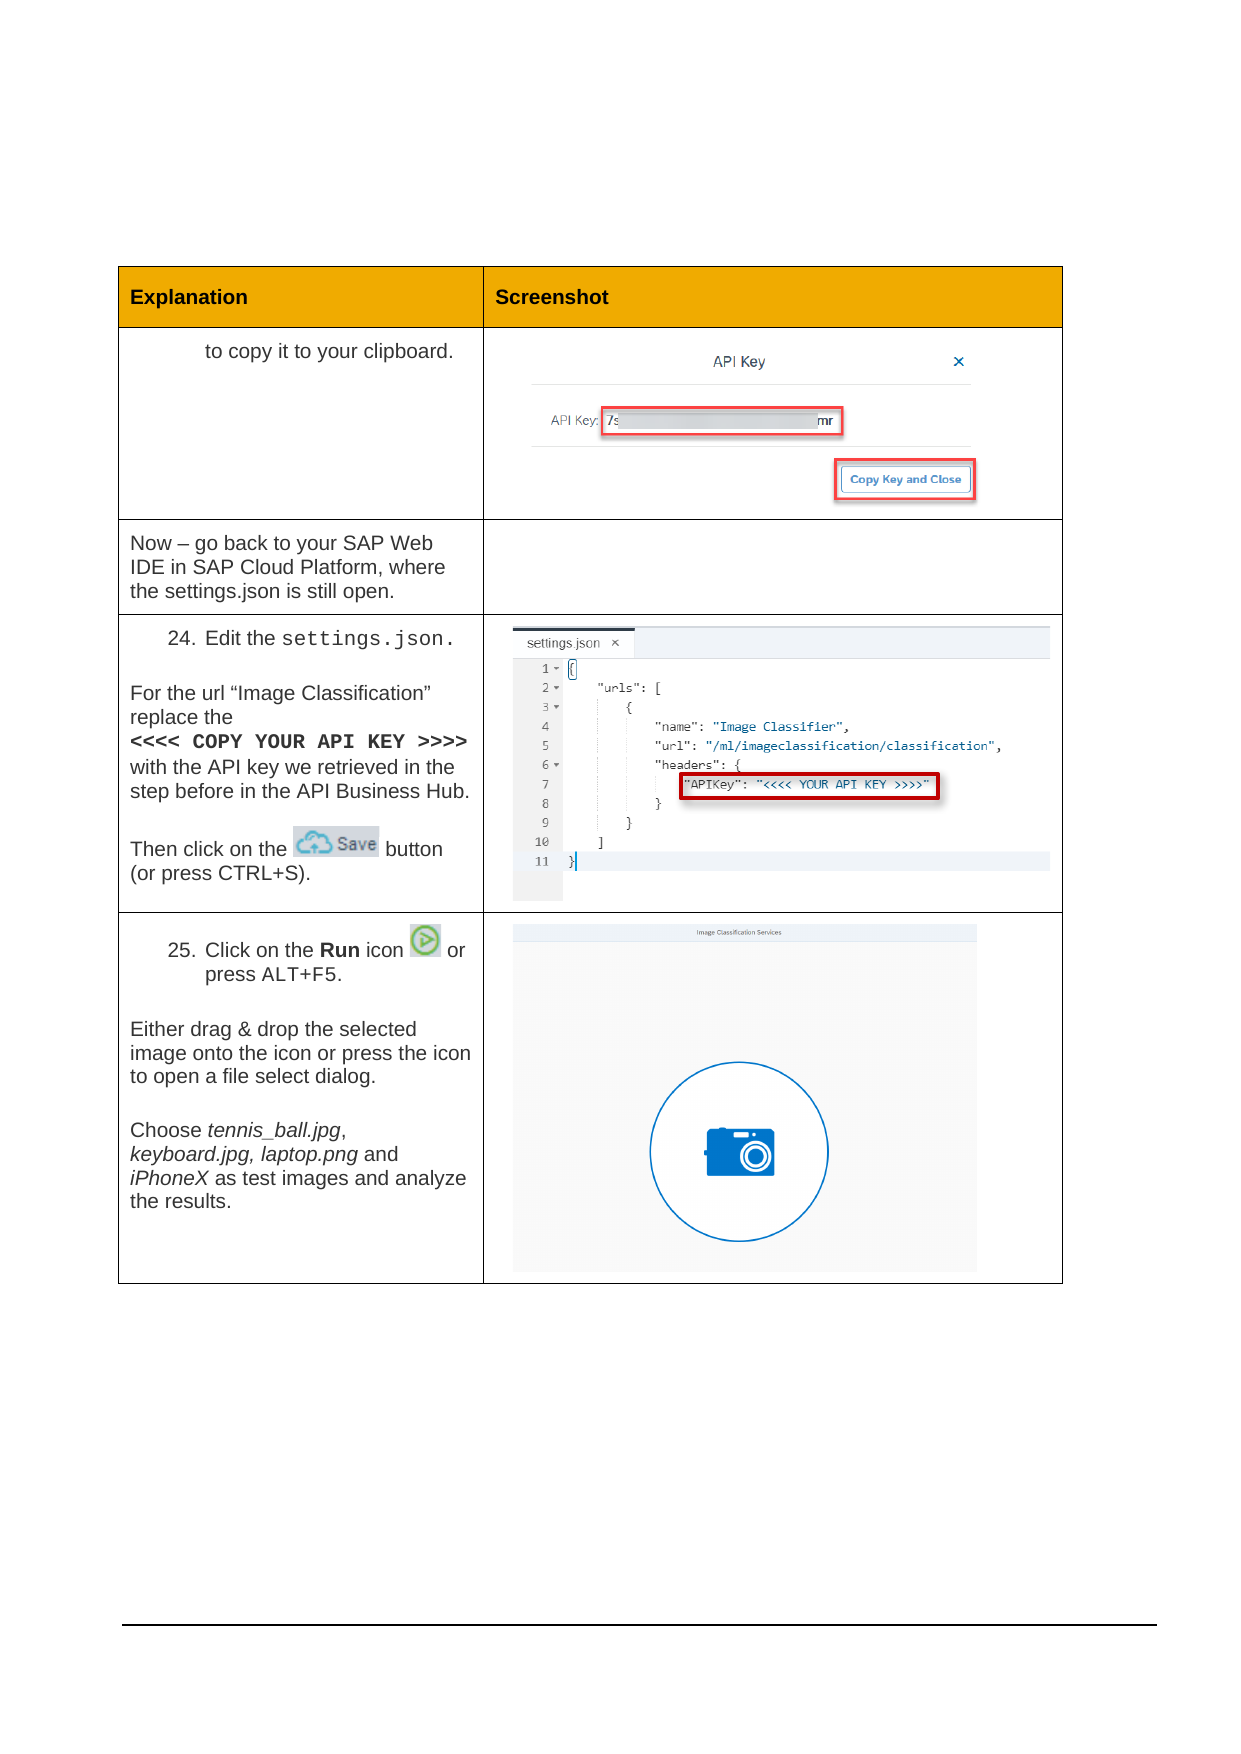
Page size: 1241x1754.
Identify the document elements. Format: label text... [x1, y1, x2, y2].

table_cell Click on the Run icon or press ALT+F5. Either drag & drop the selected image onto the icon or press the icon to open a file select dialog. Choose tennis_ball.jpg, keyboard.jpg, laptop.png and iPhoneX as test images and analyze the results. [119, 913, 483, 1283]
table_cell [484, 913, 1062, 1283]
table_cell [484, 615, 1062, 912]
picture [409, 924, 442, 957]
table_header Screenshot [484, 267, 1062, 327]
table_cell Now – go back to your SAP Web IDE in SAP Cloud Platform, where the settings.json is still open. [119, 520, 483, 614]
picture [512, 626, 1051, 901]
table_cell [484, 520, 1062, 614]
table_cell Edit the settings.json. For the url “Image Classification” replace the <<<< COPY YOUR API KEY >>>> with the API key we retrieved in the step before in the API Business Hub. Then click on the button (or press CTRL+S). [119, 615, 483, 912]
table_cell [484, 328, 1062, 518]
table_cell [119, 328, 483, 518]
picture [512, 338, 987, 508]
picture [293, 826, 380, 857]
table_header Explanation [119, 267, 483, 327]
picture [512, 924, 977, 1272]
